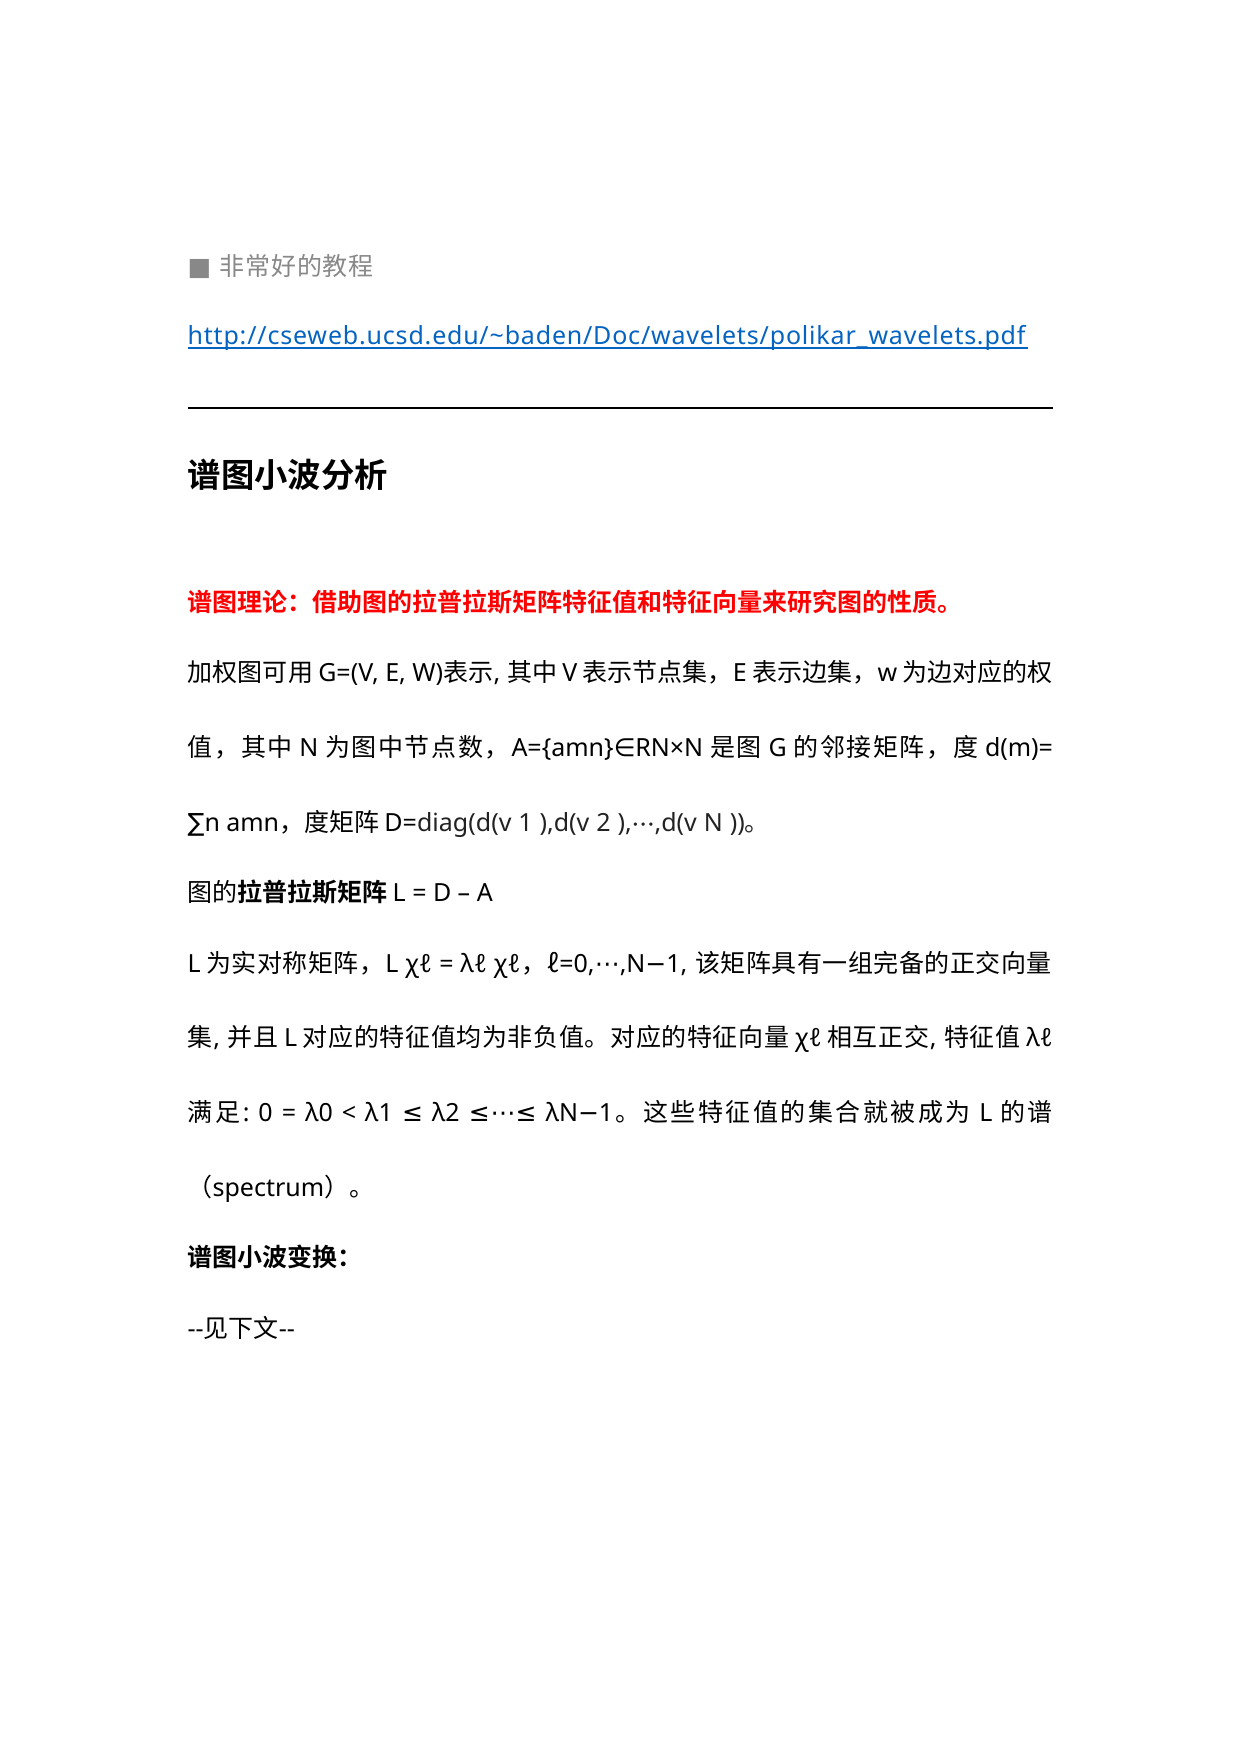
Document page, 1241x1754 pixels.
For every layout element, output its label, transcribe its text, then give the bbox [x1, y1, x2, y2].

text ■ 非常好的教程 [187, 232, 1053, 297]
text 图的拉普拉斯矩阵L = D – A [187, 858, 1053, 923]
text --见下文-- [187, 1294, 1053, 1359]
text L为实对称矩阵，L χℓ = λℓ χℓ，ℓ=0,⋯,N−1, 该矩阵具有一组完备的正交向量集, 并且L对应的特征值均为非负值。对应的特征向量χℓ相互正交, 特征值λℓ满足: 0 = λ0 < λ1 ≤ λ2 ≤⋯≤ λN−1。这些特征值的集合就被成为L的谱（spectrum）。 [187, 929, 1053, 1218]
subtitle 谱图小波分析 [187, 441, 1053, 506]
text 谱图理论：借助图的拉普拉斯矩阵特征值和特征向量来研究图的性质。 [187, 568, 1053, 633]
text 加权图可用G=(V, E, W)表示, 其中V表示节点集，E表示边集，w为边对应的权值，其中N为图中节点数，A={amn}∈RN×N是图G的邻接矩阵，度d(m)= ∑n amn，度矩阵D=diag(d(v 1 ),d(v 2 ),⋯,d(v N ))。 [187, 638, 1053, 853]
text 谱图小波变换： [187, 1223, 1053, 1288]
text http://cseweb.ucsd.edu/~baden/Doc/wavelets/polikar_wavelets.pdf [187, 302, 1053, 367]
